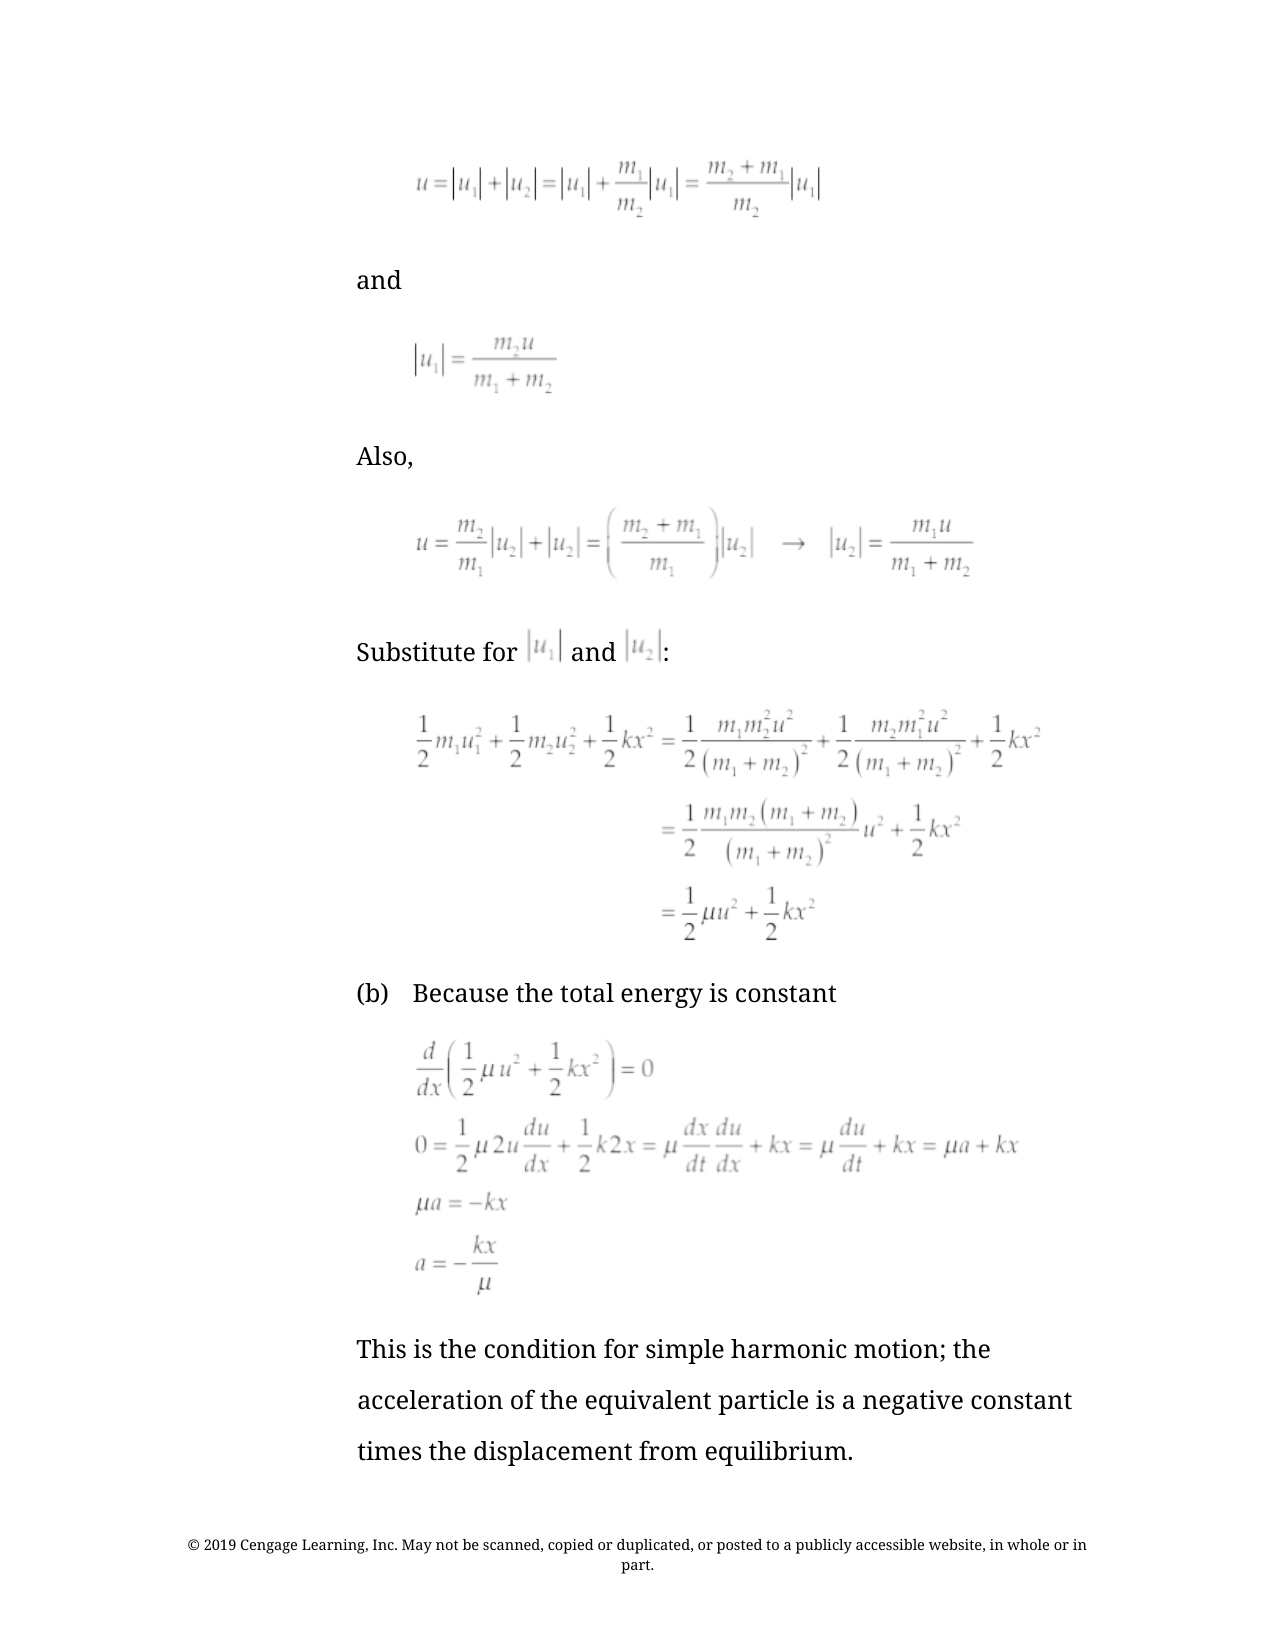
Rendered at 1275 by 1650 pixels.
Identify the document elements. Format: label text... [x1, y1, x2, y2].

text Also, [187, 438, 1087, 473]
text Substitute for and : [187, 623, 1087, 679]
text (b) Because the total energy is constant [187, 976, 1087, 1009]
text This is the condition for simple harmonic motion; the acceleration of the equivalent particle is a negative constant times the displacement from equilibrium. [187, 1331, 1087, 1468]
text and [187, 262, 1087, 297]
